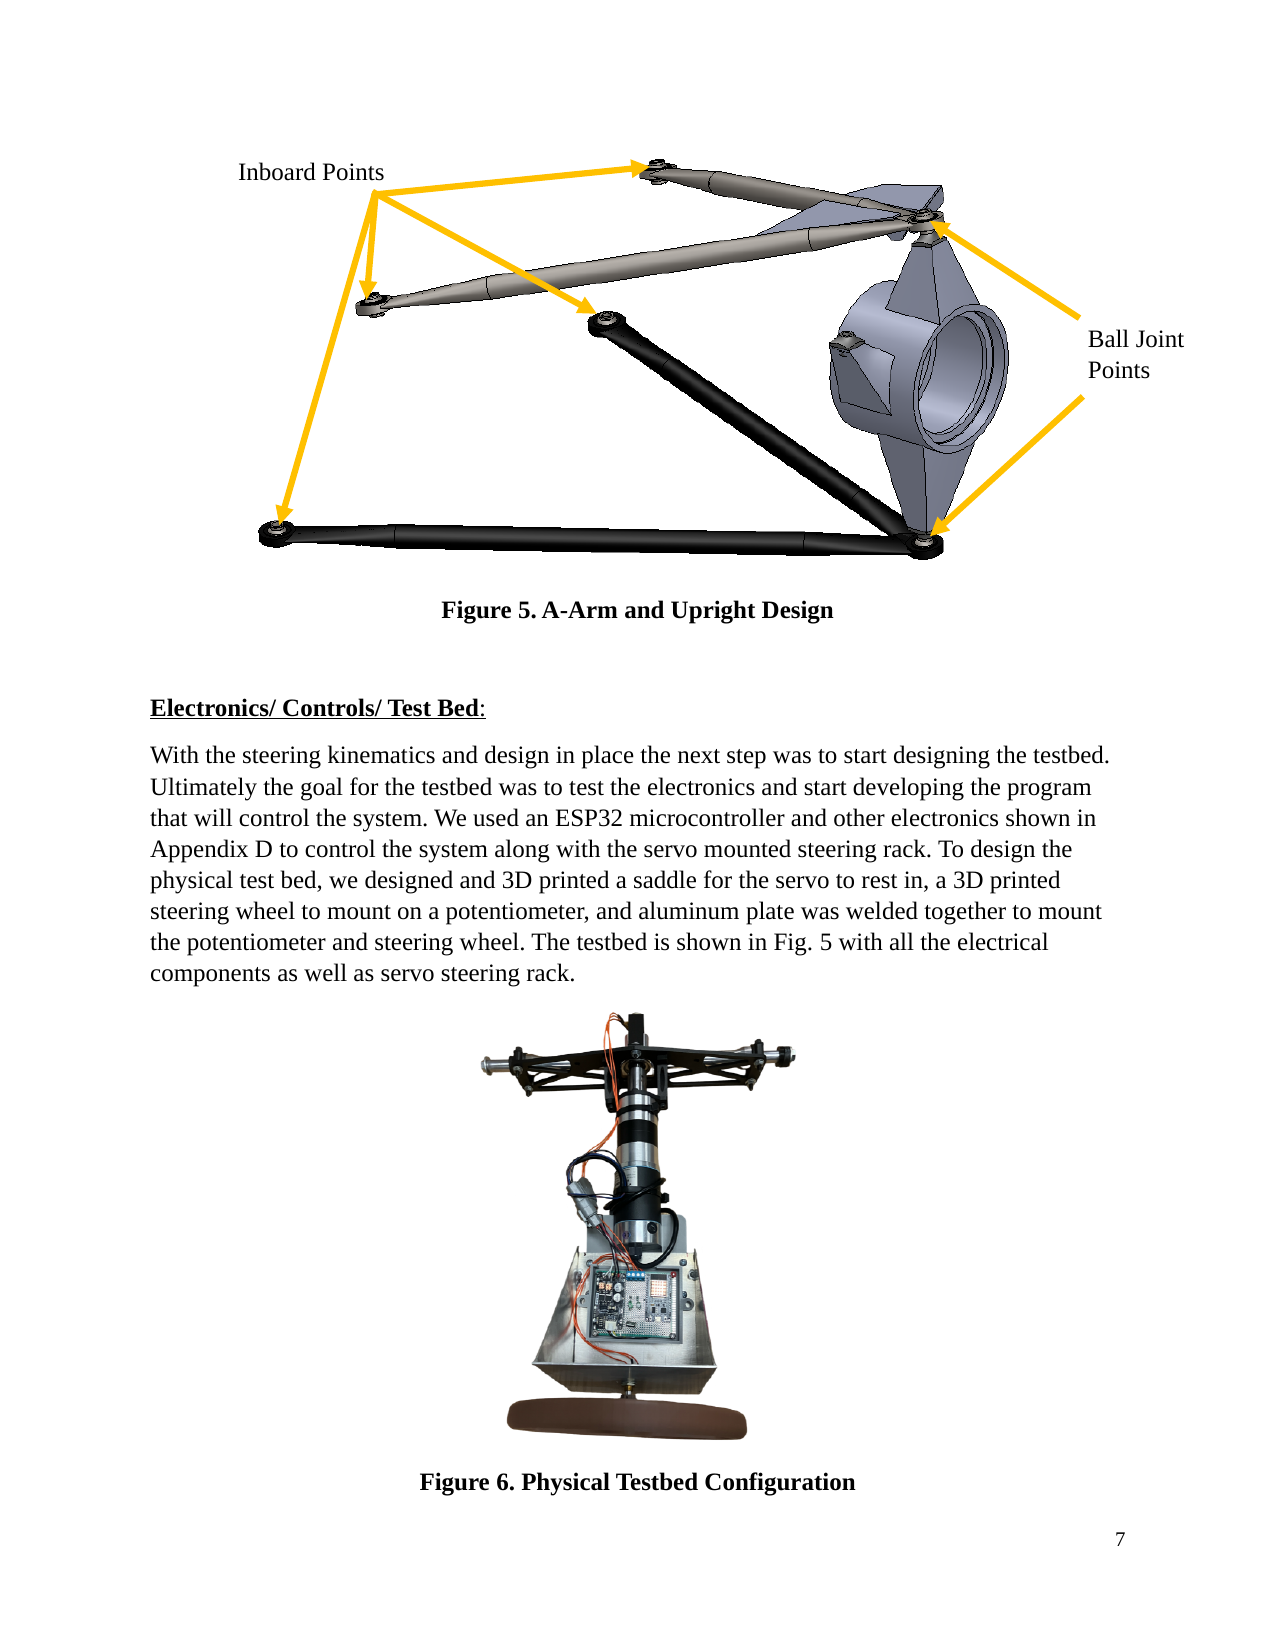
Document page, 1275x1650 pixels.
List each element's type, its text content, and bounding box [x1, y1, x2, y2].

text With the steering kinematics and design in place the next step was to start designing the testbed. Ultimately the goal for the testbed was to test the electronics and start developing the program that will control the system. We used an ESP32 microcontroller and other electronics shown in Appendix D to control the system along with the servo mounted steering rack. To design the physical test bed, we designed and 3D printed a saddle for the servo to rest in, a 3D printed steering wheel to mount on a potentiometer, and aluminum plate was welded together to mount the potentiometer and steering wheel. The testbed is shown in Fig. 5 with all the electrical components as well as servo steering rack. [150, 741, 1125, 987]
picture [400, 1005, 876, 1449]
picture [254, 150, 1021, 578]
text Figure 5. A-Arm and Upright Design [150, 596, 1125, 624]
text Figure 6. Physical Testbed Configuration [150, 1467, 1125, 1496]
text Electronics/ Controls/ Test Bed: [150, 693, 1125, 722]
